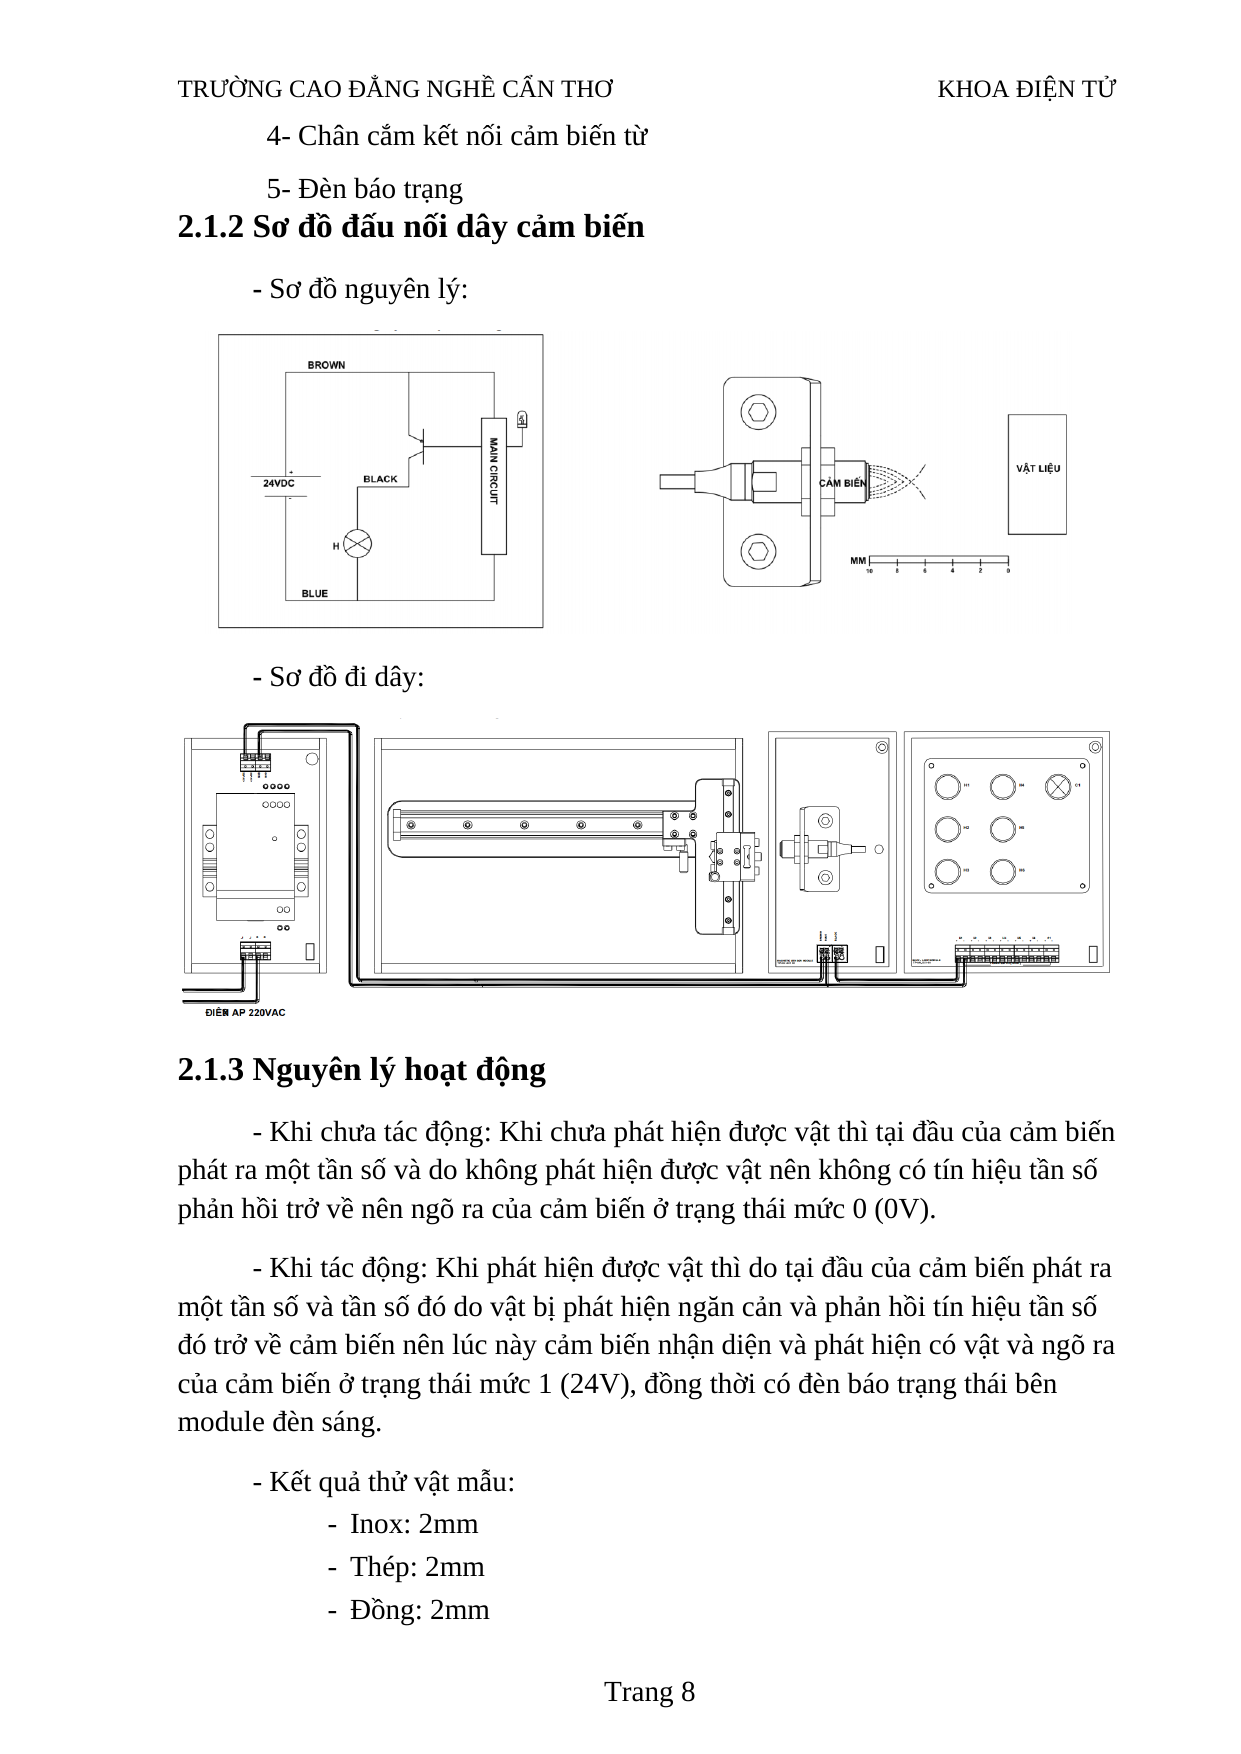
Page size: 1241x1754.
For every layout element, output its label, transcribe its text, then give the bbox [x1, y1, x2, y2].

text - Sơ đồ đi dây: [177, 659, 1122, 693]
text 5- Đèn báo trạng [177, 172, 1122, 205]
text - Inox: 2mm [177, 1506, 1122, 1540]
text - Khi tác động: Khi phát hiện được vật thì do tại đầu của cảm biến phát ra một tần số và tần số đó do vật bị phát hiện ngăn cản và phản hồi tín hiệu tần số đó trở về cảm biến nên lúc này cảm biến nhận diện và phát hiện có vật và ngõ ra của cảm biến ở trạng thái mức 1 (24V), đồng thời có đèn báo trạng thái bên module đèn sáng. [177, 1250, 1122, 1438]
text - Kết quả thử vật mẫu: [177, 1464, 1122, 1497]
text 4- Chân cắm kết nối cảm biến từ [177, 118, 1122, 152]
picture [177, 330, 1122, 634]
text 2.1.3 Nguyên lý hoạt động [177, 1049, 1122, 1087]
text - Sơ đồ nguyên lý: [177, 271, 1122, 305]
picture [177, 718, 1123, 1023]
text - Khi chưa tác động: Khi chưa phát hiện được vật thì tại đầu của cảm biến phát ra một tần số và do không phát hiện được vật nên không có tín hiệu tần số phản hồi trở về nên ngõ ra của cảm biến ở trạng thái mức 0 (0V). [177, 1114, 1122, 1224]
text 2.1.2 Sơ đồ đấu nối dây cảm biến [177, 206, 1122, 244]
text - Đồng: 2mm [252, 1592, 1122, 1625]
text - Thép: 2mm [177, 1549, 1122, 1583]
